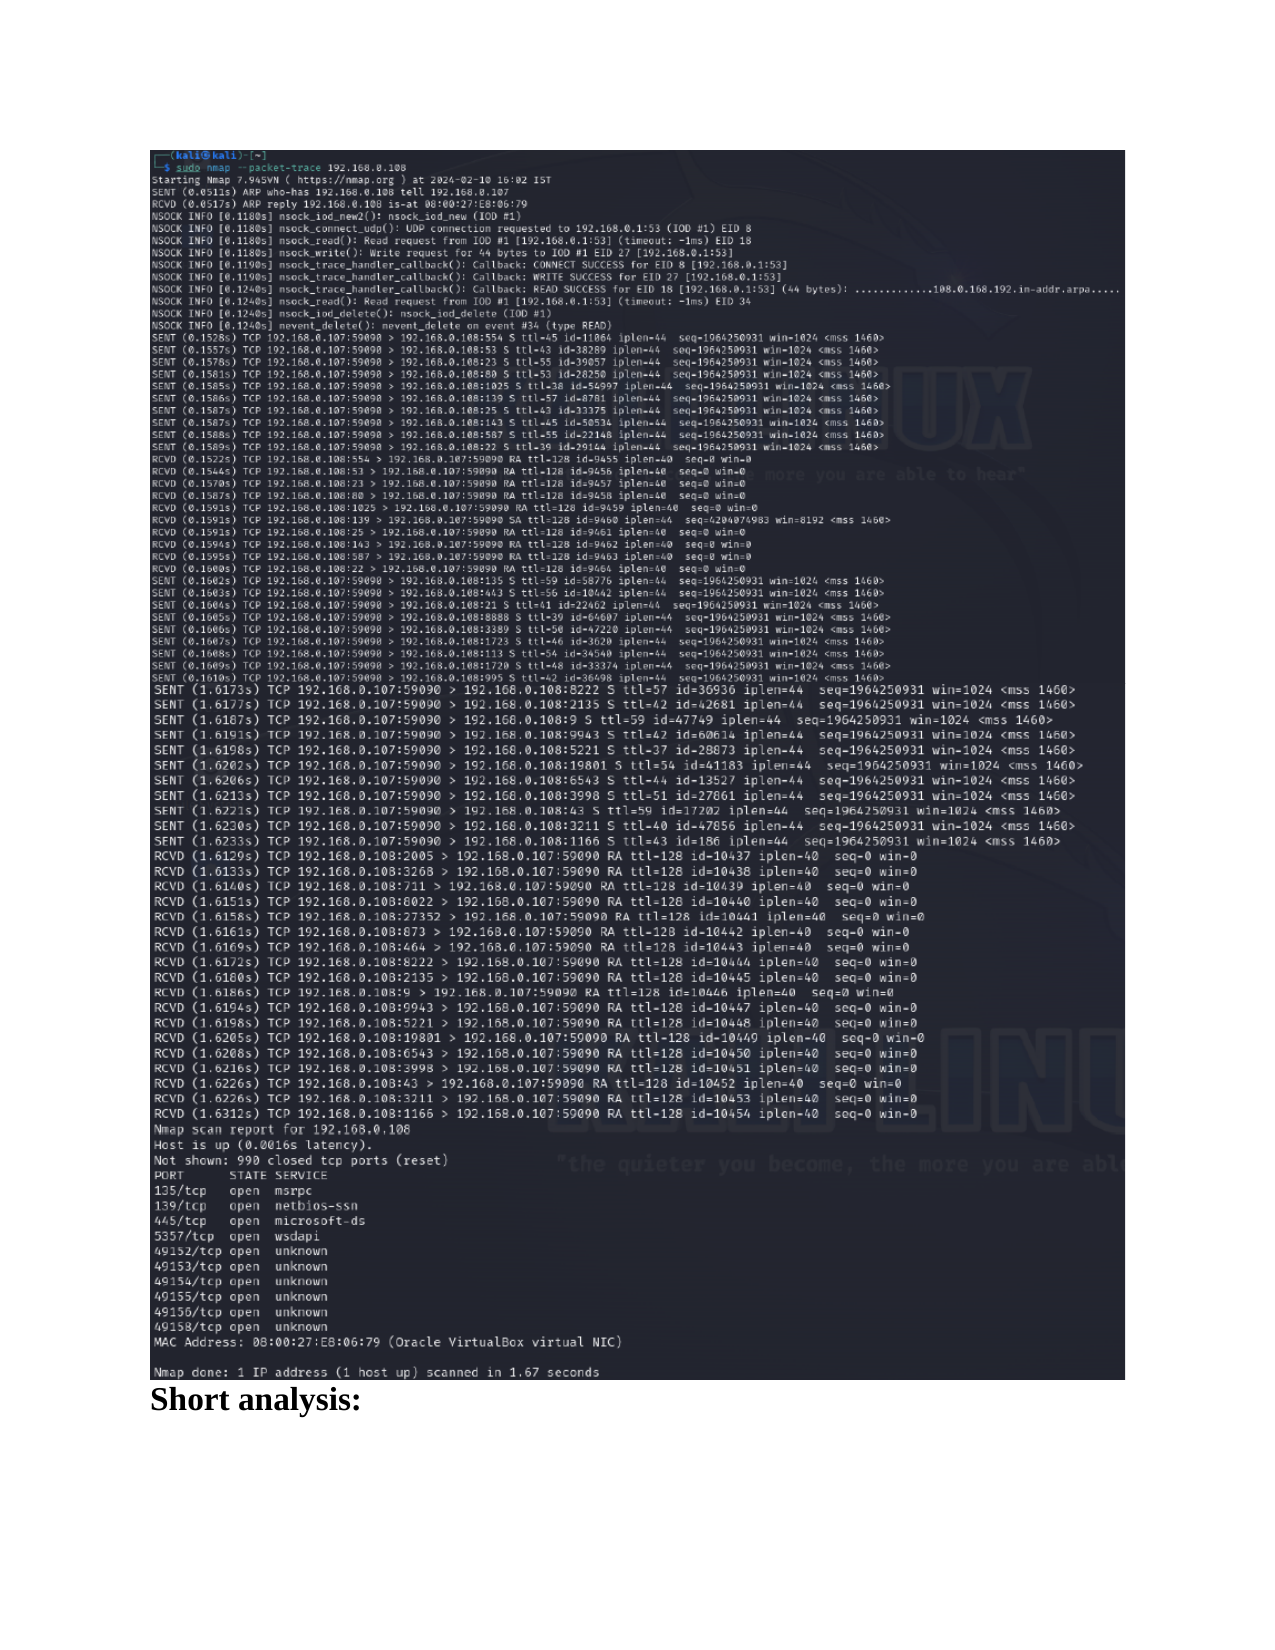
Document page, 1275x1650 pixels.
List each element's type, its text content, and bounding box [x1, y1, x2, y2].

text Short analysis: [150, 1380, 1125, 1417]
picture [150, 150, 1125, 1380]
